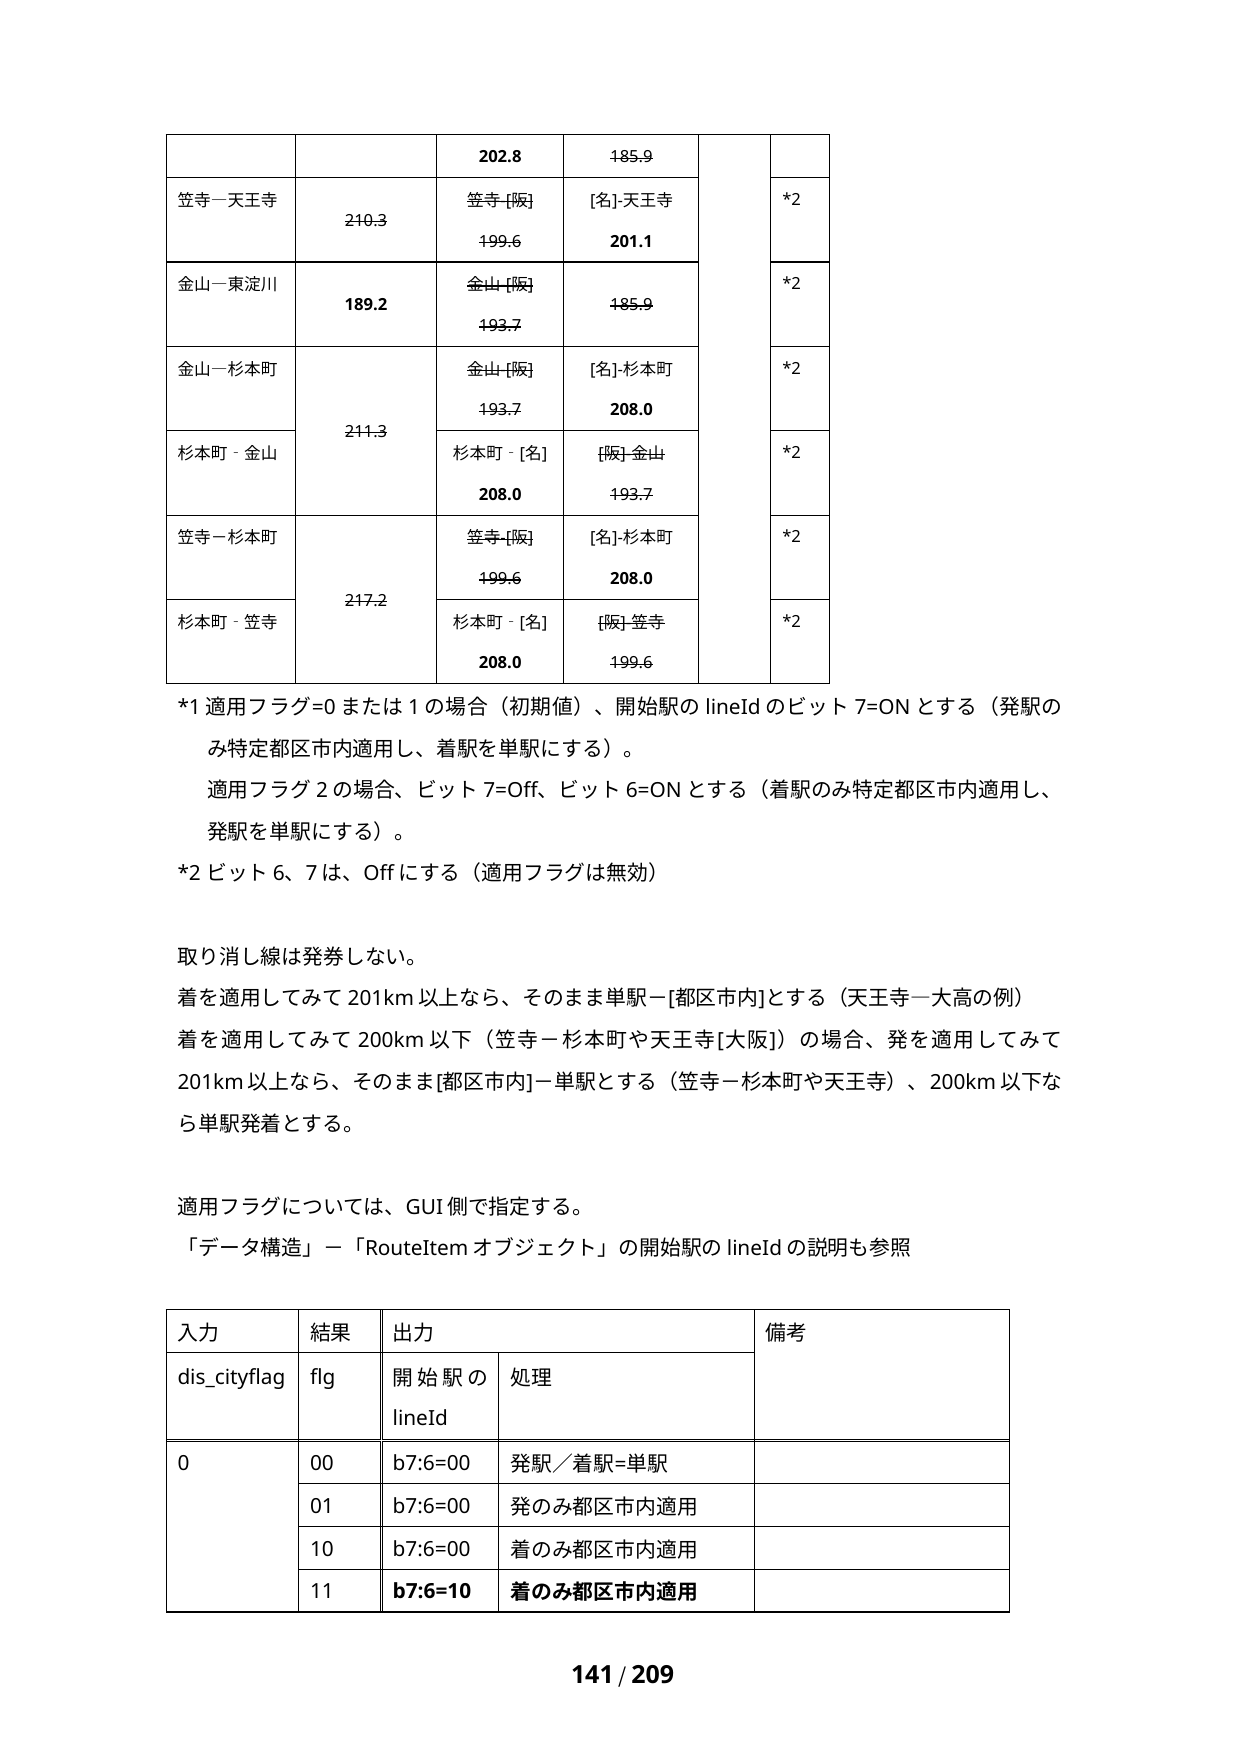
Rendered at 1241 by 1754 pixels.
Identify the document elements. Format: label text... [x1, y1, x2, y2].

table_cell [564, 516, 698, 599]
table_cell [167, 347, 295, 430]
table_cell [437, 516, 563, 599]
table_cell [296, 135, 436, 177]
text 取り消し線は発券しない。 [177, 934, 1063, 976]
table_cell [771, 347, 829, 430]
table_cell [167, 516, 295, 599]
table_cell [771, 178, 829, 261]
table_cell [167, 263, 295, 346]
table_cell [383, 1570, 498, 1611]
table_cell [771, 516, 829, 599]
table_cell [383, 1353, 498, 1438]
text *2 ビット6、7は、Offにする（適用フラグは無効） [177, 851, 1063, 893]
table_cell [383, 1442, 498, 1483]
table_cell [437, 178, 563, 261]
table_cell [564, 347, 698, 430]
text 適用フラグについては、GUI側で指定する。 [177, 1184, 1063, 1226]
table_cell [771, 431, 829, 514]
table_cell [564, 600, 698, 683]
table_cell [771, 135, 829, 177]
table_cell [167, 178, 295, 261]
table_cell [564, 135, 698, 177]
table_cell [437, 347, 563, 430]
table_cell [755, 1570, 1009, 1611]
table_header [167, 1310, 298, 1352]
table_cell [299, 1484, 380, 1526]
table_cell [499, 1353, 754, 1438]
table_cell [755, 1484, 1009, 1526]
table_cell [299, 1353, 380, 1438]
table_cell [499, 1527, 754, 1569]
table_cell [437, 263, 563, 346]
text 着を適用してみて201km以上なら、そのまま単駅－[都区市内]とする（天王寺―大高の例） [177, 976, 1063, 1018]
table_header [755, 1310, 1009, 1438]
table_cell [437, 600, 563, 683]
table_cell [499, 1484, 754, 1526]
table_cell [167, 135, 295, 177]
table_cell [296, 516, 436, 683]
text *1適用フラグ=0または1の場合（初期値）、開始駅のlineIdのビット7=ONとする（発駅のみ特定都区市内適用し、着駅を単駅にする）。 適用フラグ2の場合、ビット7=Off、ビット6=ONとする（着駅のみ特定都区市内適用し、発駅を単駅にする）。 [177, 684, 1063, 851]
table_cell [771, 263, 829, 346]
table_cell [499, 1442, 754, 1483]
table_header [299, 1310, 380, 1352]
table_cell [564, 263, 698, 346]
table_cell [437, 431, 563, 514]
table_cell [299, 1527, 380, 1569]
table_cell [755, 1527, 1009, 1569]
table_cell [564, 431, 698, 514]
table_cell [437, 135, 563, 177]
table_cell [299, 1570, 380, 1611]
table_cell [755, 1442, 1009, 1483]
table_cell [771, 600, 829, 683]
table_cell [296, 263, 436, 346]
text 着を適用してみて200km以下（笠寺－杉本町や天王寺[大阪]）の場合、発を適用してみて201km以上なら、そのまま[都区市内]－単駅とする（笠寺－杉本町や天王寺）、200km以下なら単駅発着とする。 [177, 1018, 1063, 1143]
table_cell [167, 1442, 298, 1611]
text 「データ構造」－「RouteItemオブジェクト」の開始駅のlineIdの説明も参照 [177, 1226, 1063, 1268]
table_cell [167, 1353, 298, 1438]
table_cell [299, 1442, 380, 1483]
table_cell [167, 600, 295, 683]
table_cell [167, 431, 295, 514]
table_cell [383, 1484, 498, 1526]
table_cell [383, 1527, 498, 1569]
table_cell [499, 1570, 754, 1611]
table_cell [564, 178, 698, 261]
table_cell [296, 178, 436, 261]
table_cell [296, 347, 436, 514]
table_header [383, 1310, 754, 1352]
